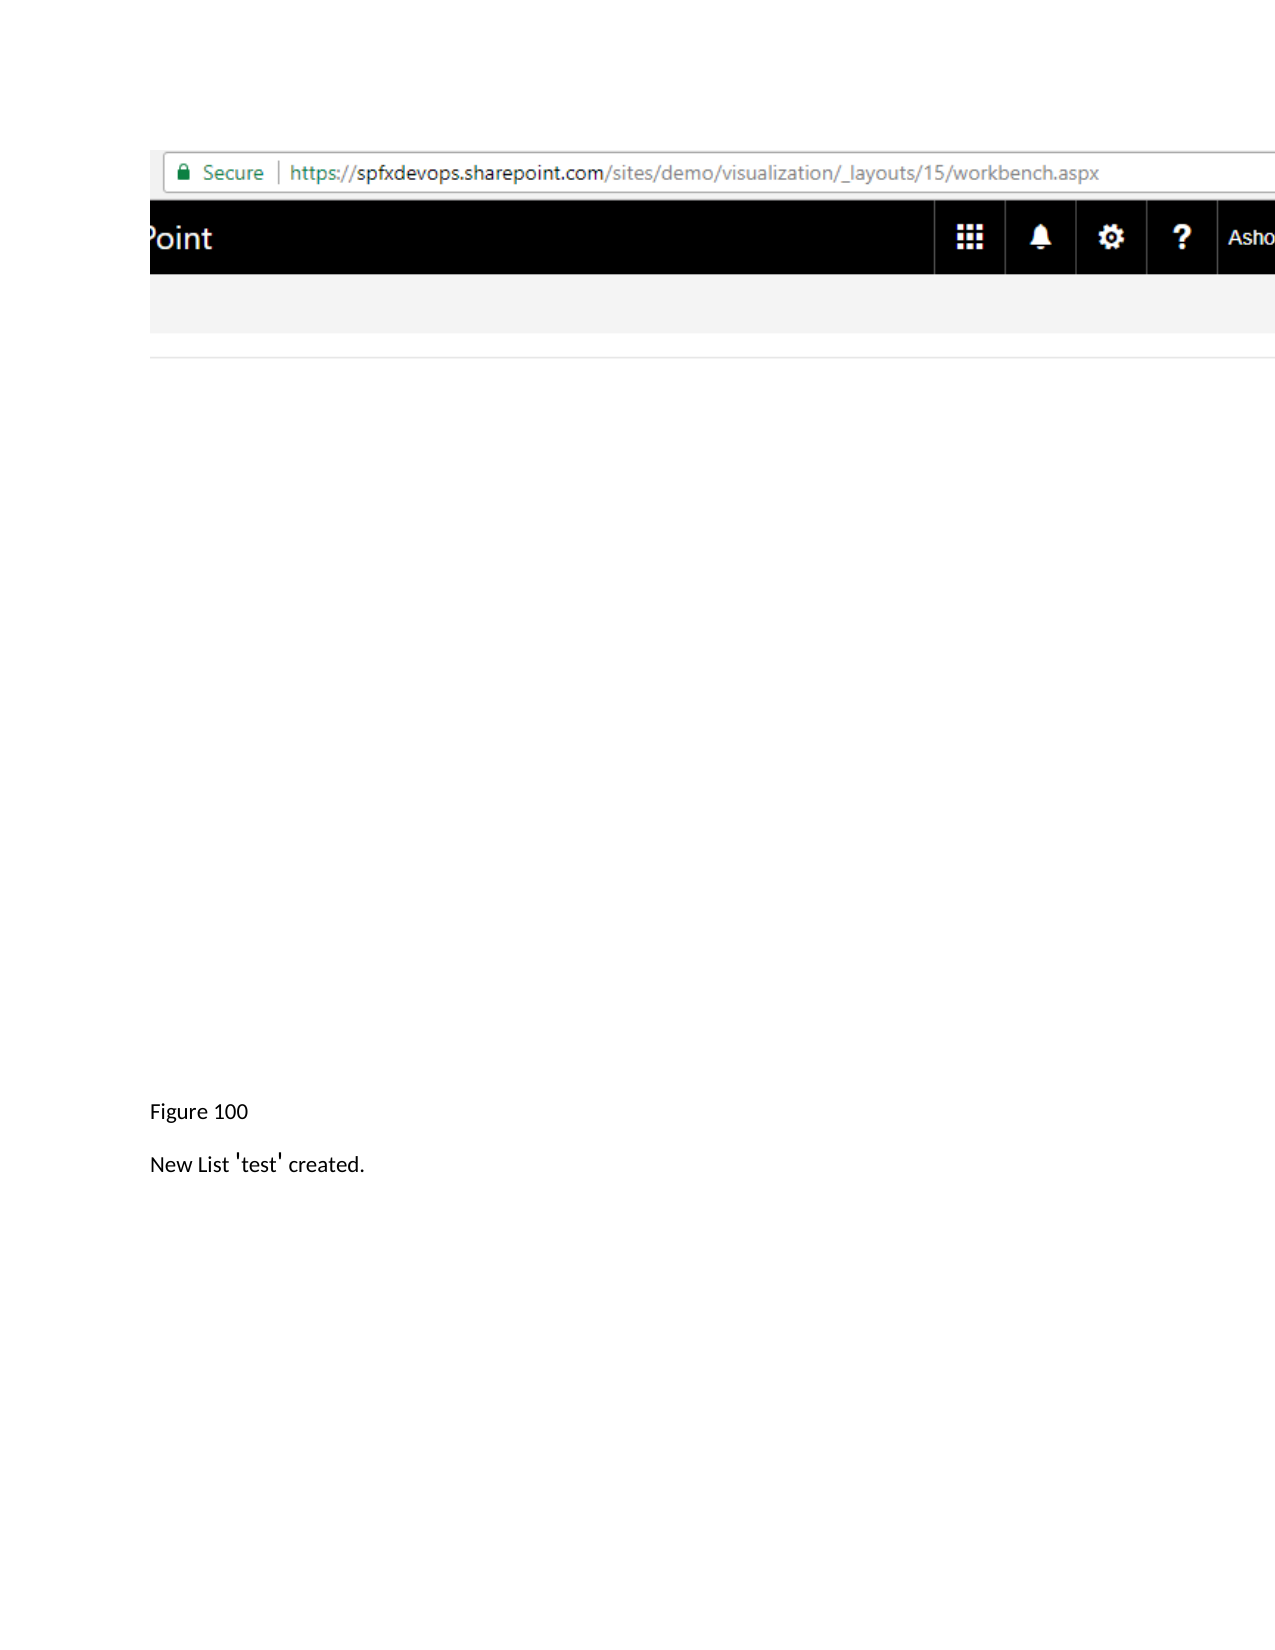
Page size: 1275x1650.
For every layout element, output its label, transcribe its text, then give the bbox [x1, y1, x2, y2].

text Figure 100 [150, 1097, 1125, 1125]
picture [150, 150, 1275, 1079]
text New List 'test' created. [150, 1144, 1125, 1179]
